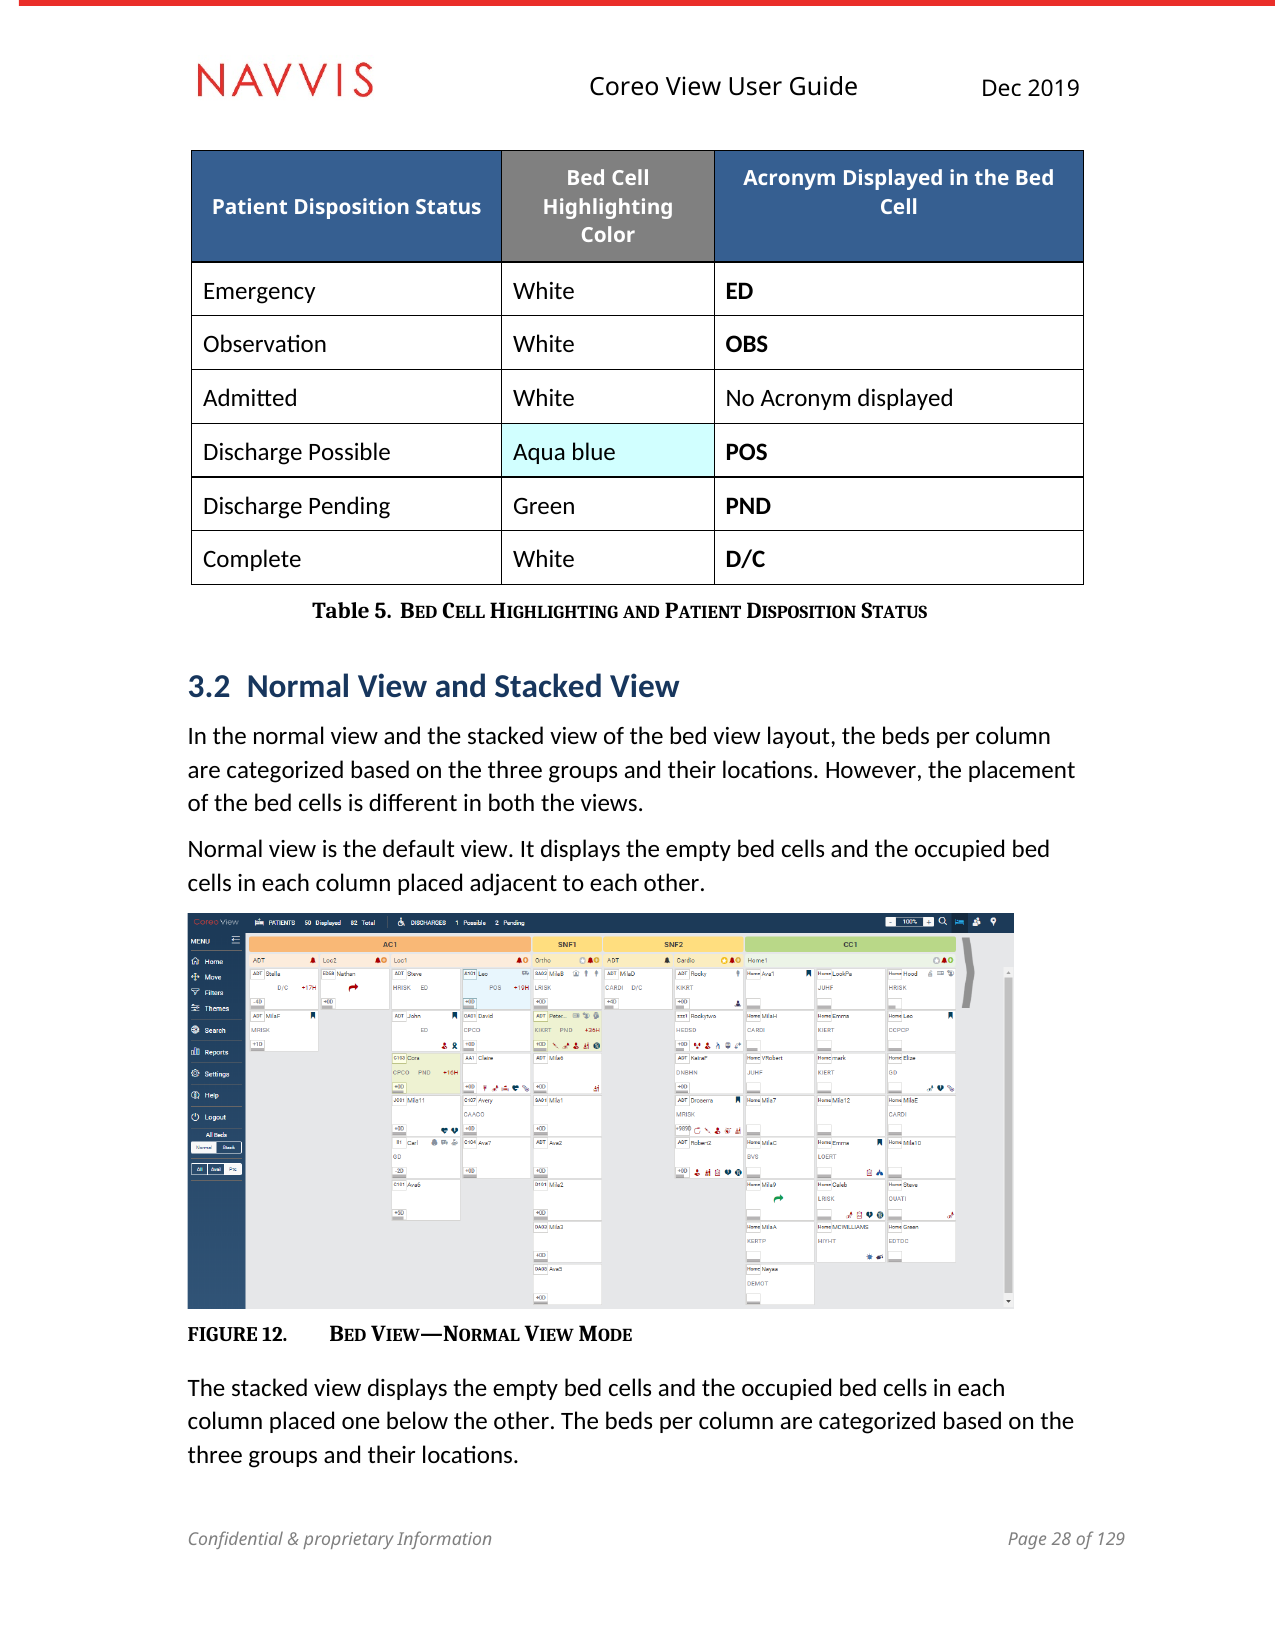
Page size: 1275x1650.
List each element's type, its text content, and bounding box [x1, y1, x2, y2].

table_cell D/C [715, 531, 1083, 584]
table_cell Admitted [192, 370, 501, 423]
table_cell White [502, 263, 714, 315]
table_cell PND [715, 478, 1083, 530]
table_cell No Acronym displayed [715, 370, 1083, 423]
table_cell OBS [715, 316, 1083, 369]
table_header Acronym Displayed in the Bed Cell [715, 151, 1083, 261]
table_cell Emergency [192, 263, 501, 315]
table_cell Discharge Pending [192, 478, 501, 530]
text Bed Cell Highlighting and Patient Disposition Status [312, 597, 1087, 624]
table_cell Green [502, 478, 714, 530]
table_cell White [502, 370, 714, 423]
text The stacked view displays the empty bed cells and the occupied bed cells in each column placed one below the other. The beds per column are categorized based on the three groups and their locations. [187, 1372, 1087, 1469]
table_cell POS [715, 424, 1083, 476]
text Bed View—Normal View Mode [187, 1321, 1087, 1347]
picture [187, 55, 383, 104]
table_cell White [502, 316, 714, 369]
text Normal view is the default view. It displays the empty bed cells and the occupied bed cells in each column placed adjacent to each other. [187, 833, 1087, 898]
table_cell Aqua blue [502, 424, 714, 476]
table_cell ED [715, 263, 1083, 315]
table_cell Discharge Possible [192, 424, 501, 476]
table_header Bed Cell Highlighting Color [502, 151, 714, 261]
table_cell Observation [192, 316, 501, 369]
table_cell White [502, 531, 714, 584]
table_header Patient Disposition Status [192, 151, 501, 261]
text In the normal view and the stacked view of the bed view layout, the beds per column are categorized based on the three groups and their locations. However, the placement of the bed cells is different in both the views. [187, 720, 1087, 818]
subtitle Normal View and Stacked View [187, 665, 1087, 706]
table_cell Complete [192, 531, 501, 584]
picture [187, 913, 1014, 1309]
